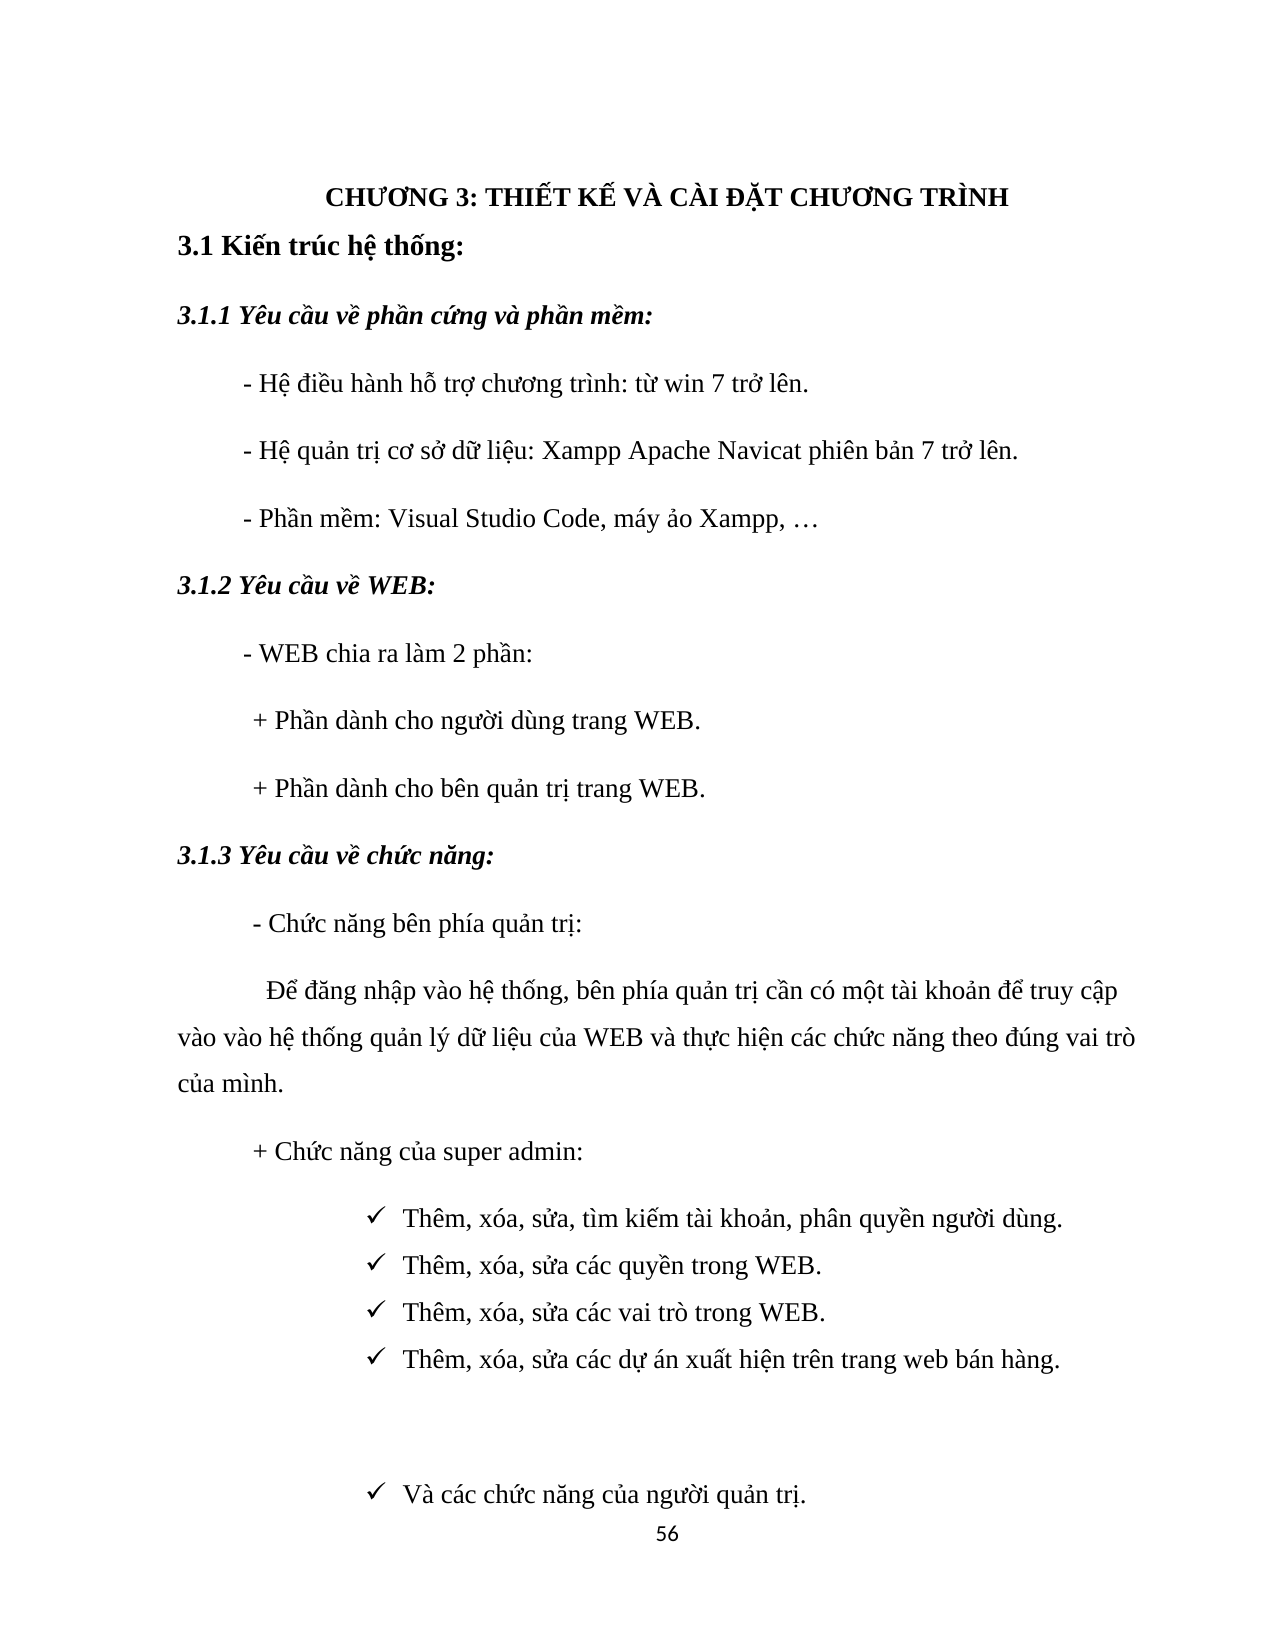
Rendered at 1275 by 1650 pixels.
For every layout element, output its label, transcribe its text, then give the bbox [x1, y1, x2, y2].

text - Chức năng bên phía quản trị: [177, 907, 1157, 938]
text - Hệ điều hành hỗ trợ chương trình: từ win 7 trở lên. [168, 367, 1157, 398]
text Để đăng nhập vào hệ thống, bên phía quản trị cần có một tài khoản để truy cập vào vào hệ thống quản lý dữ liệu của WEB và thực hiện các chức năng theo đúng vai trò của mình. [177, 974, 1157, 1099]
list Thêm, xóa, sửa các quyền trong WEB. [365, 1249, 1157, 1281]
text CHƯƠNG 3: THIẾT KẾ VÀ CÀI ĐẶT CHƯƠNG TRÌNH [177, 181, 1157, 213]
text - Hệ quản trị cơ sở dữ liệu: Xampp Apache Navicat phiên bản 7 trở lên. [168, 434, 1157, 465]
text + Phần dành cho bên quản trị trang WEB. [168, 772, 1157, 803]
list Và các chức năng của người quản trị. [365, 1478, 1157, 1510]
text 3.1.2 Yêu cầu về WEB: [177, 569, 1157, 600]
list Thêm, xóa, sửa, tìm kiếm tài khoản, phân quyền người dùng. [365, 1203, 1157, 1234]
text + Phần dành cho người dùng trang WEB. [168, 704, 1157, 735]
text 3.1 Kiến trúc hệ thống: [177, 228, 1157, 262]
text - WEB chia ra làm 2 phần: [168, 637, 1157, 668]
text + Chức năng của super admin: [177, 1135, 1157, 1166]
list Thêm, xóa, sửa các vai trò trong WEB. [365, 1296, 1157, 1328]
text - Phần mềm: Visual Studio Code, máy ảo Xampp, … [168, 502, 1157, 533]
text 3.1.1 Yêu cầu về phần cứng và phần mềm: [177, 299, 1157, 330]
list Thêm, xóa, sửa các dự án xuất hiện trên trang web bán hàng. [365, 1343, 1157, 1374]
text 3.1.3 Yêu cầu về chức năng: [177, 839, 1157, 870]
